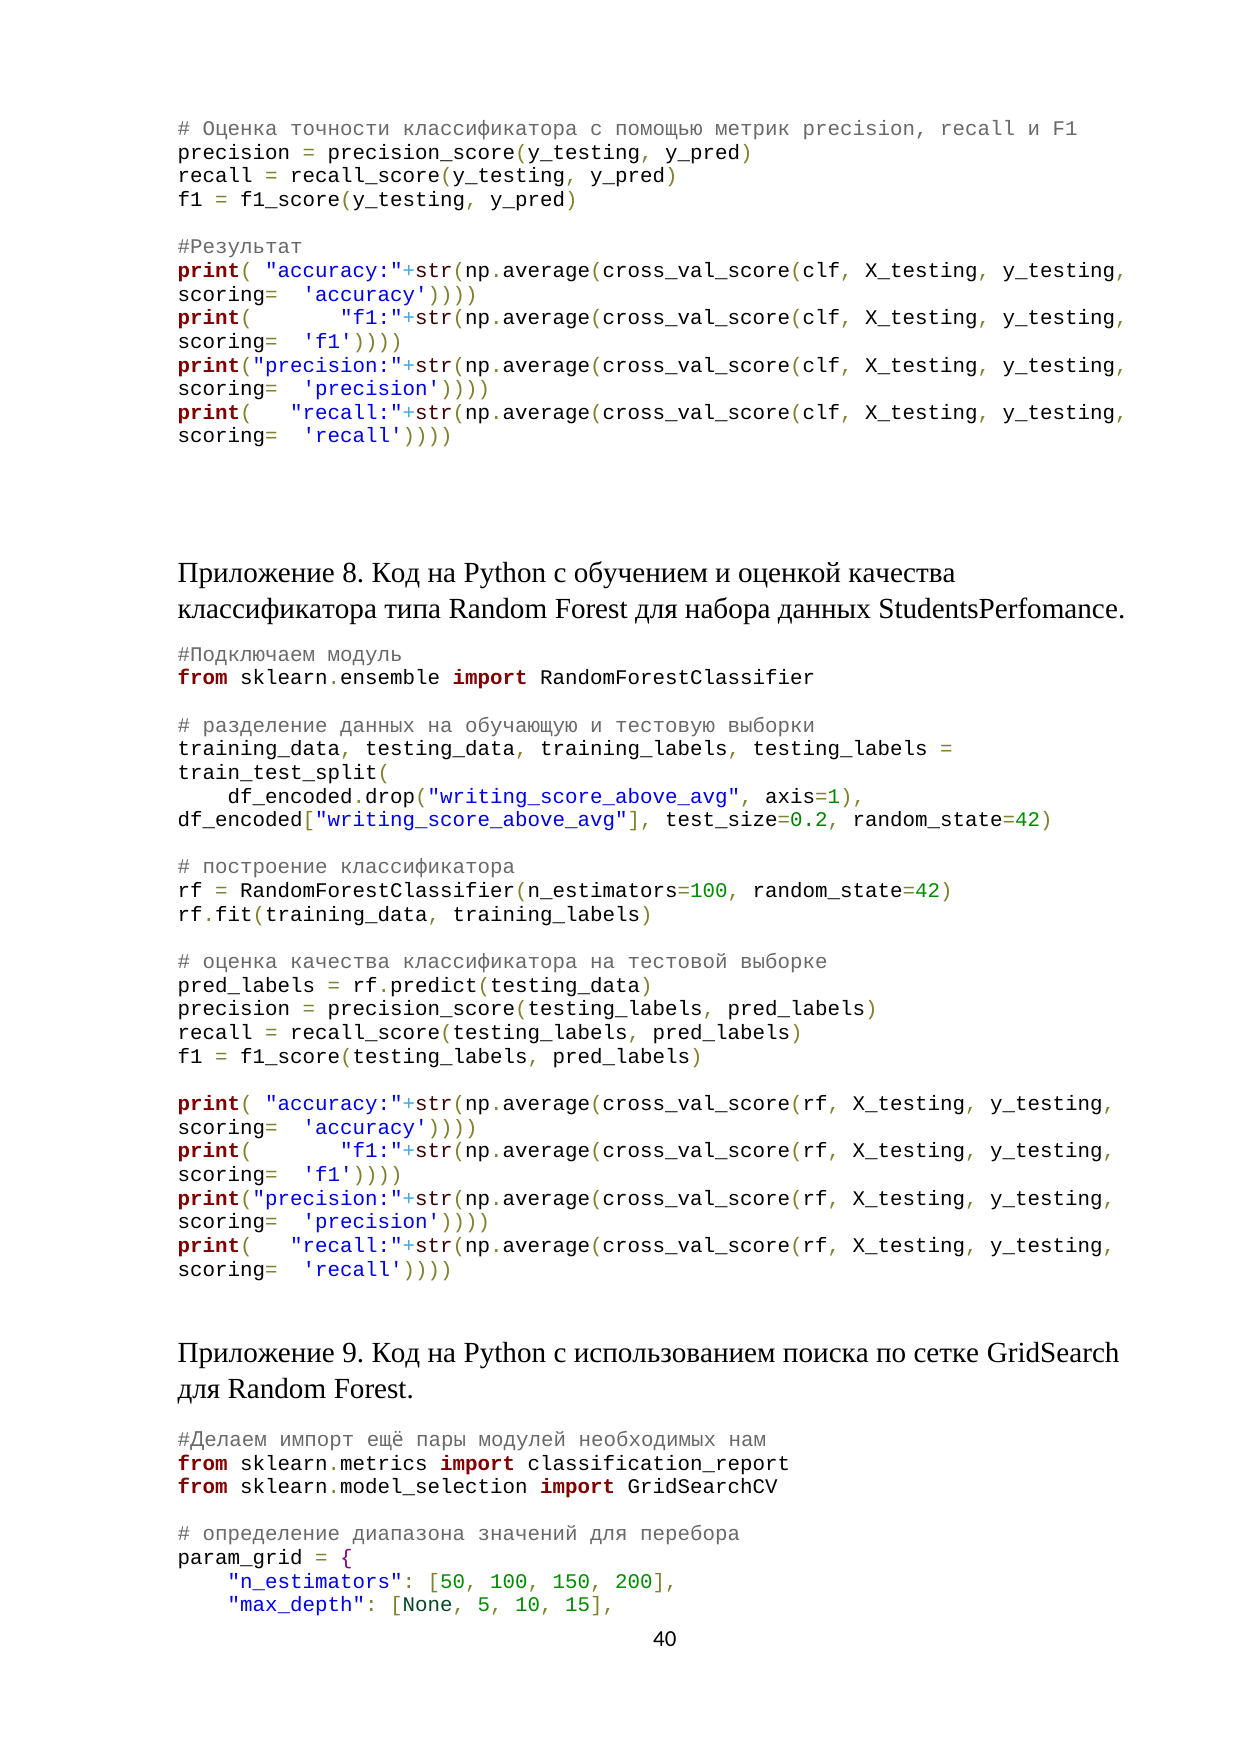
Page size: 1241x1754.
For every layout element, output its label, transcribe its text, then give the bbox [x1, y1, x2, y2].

text print( "accuracy:"+str(np.average(cross_val_score(clf, X_testing, y_testing, scoring= 'accuracy')))) [177, 260, 1152, 307]
text #Результат [177, 236, 1152, 260]
text print( "f1:"+str(np.average(cross_val_score(rf, X_testing, y_testing, scoring= 'f1')))) [177, 1140, 1152, 1188]
text # разделение данных на обучающую и тестовую выборки [177, 715, 1152, 738]
text Приложение 8. Код на Python с обучением и оценкой качества классификатора типа Random Forest для набора данных StudentsPerfomance. [177, 555, 1152, 624]
text # Оценка точности классификатора с помощью метрик precision, recall и F1 [177, 118, 1152, 142]
text print( "recall:"+str(np.average(cross_val_score(clf, X_testing, y_testing, scoring= 'recall')))) [177, 402, 1152, 449]
text print( "recall:"+str(np.average(cross_val_score(rf, X_testing, y_testing, scoring= 'recall')))) [177, 1235, 1152, 1282]
text #Делаем импорт ещё пары модулей необходимых нам [177, 1424, 1152, 1452]
text print( "accuracy:"+str(np.average(cross_val_score(rf, X_testing, y_testing, scoring= 'accuracy')))) [177, 1093, 1152, 1140]
text f1 = f1_score(y_testing, y_pred) [177, 189, 1152, 213]
text "max_depth": [None, 5, 10, 15], [177, 1594, 1152, 1618]
text print("precision:"+str(np.average(cross_val_score(clf, X_testing, y_testing, scoring= 'precision')))) [177, 354, 1152, 402]
text precision = precision_score(testing_labels, pred_labels) [177, 998, 1152, 1022]
text f1 = f1_score(testing_labels, pred_labels) [177, 1046, 1152, 1069]
text # построение классификатора [177, 857, 1152, 880]
text print( "f1:"+str(np.average(cross_val_score(clf, X_testing, y_testing, scoring= 'f1')))) [177, 307, 1152, 354]
text pred_labels = rf.predict(testing_data) [177, 975, 1152, 998]
text training_data, testing_data, training_labels, testing_labels = train_test_split( [177, 738, 1152, 786]
text from sklearn.ensemble import RandomForestClassifier [177, 667, 1152, 691]
text from sklearn.model_selection import GridSearchCV [177, 1476, 1152, 1500]
text print("precision:"+str(np.average(cross_val_score(rf, X_testing, y_testing, scoring= 'precision')))) [177, 1188, 1152, 1235]
text rf.fit(training_data, training_labels) [177, 904, 1152, 927]
text "n_estimators": [50, 100, 150, 200], [177, 1571, 1152, 1594]
text param_grid = { [177, 1547, 1152, 1571]
text recall = recall_score(testing_labels, pred_labels) [177, 1022, 1152, 1046]
text df_encoded.drop("writing_score_above_avg", axis=1), df_encoded["writing_score_above_avg"], test_size=0.2, random_state=42) [177, 786, 1152, 833]
text rf = RandomForestClassifier(n_estimators=100, random_state=42) [177, 880, 1152, 904]
text from sklearn.metrics import classification_report [177, 1452, 1152, 1476]
text # оценка качества классификатора на тестовой выборке [177, 951, 1152, 975]
text recall = recall_score(y_testing, y_pred) [177, 165, 1152, 189]
text Приложение 9. Код на Python с использованием поиска по сетке GridSearch для Random Forest. [177, 1335, 1152, 1405]
text precision = precision_score(y_testing, y_pred) [177, 142, 1152, 165]
text #Подключаем модуль [177, 644, 1152, 667]
text # определение диапазона значений для перебора [177, 1523, 1152, 1547]
